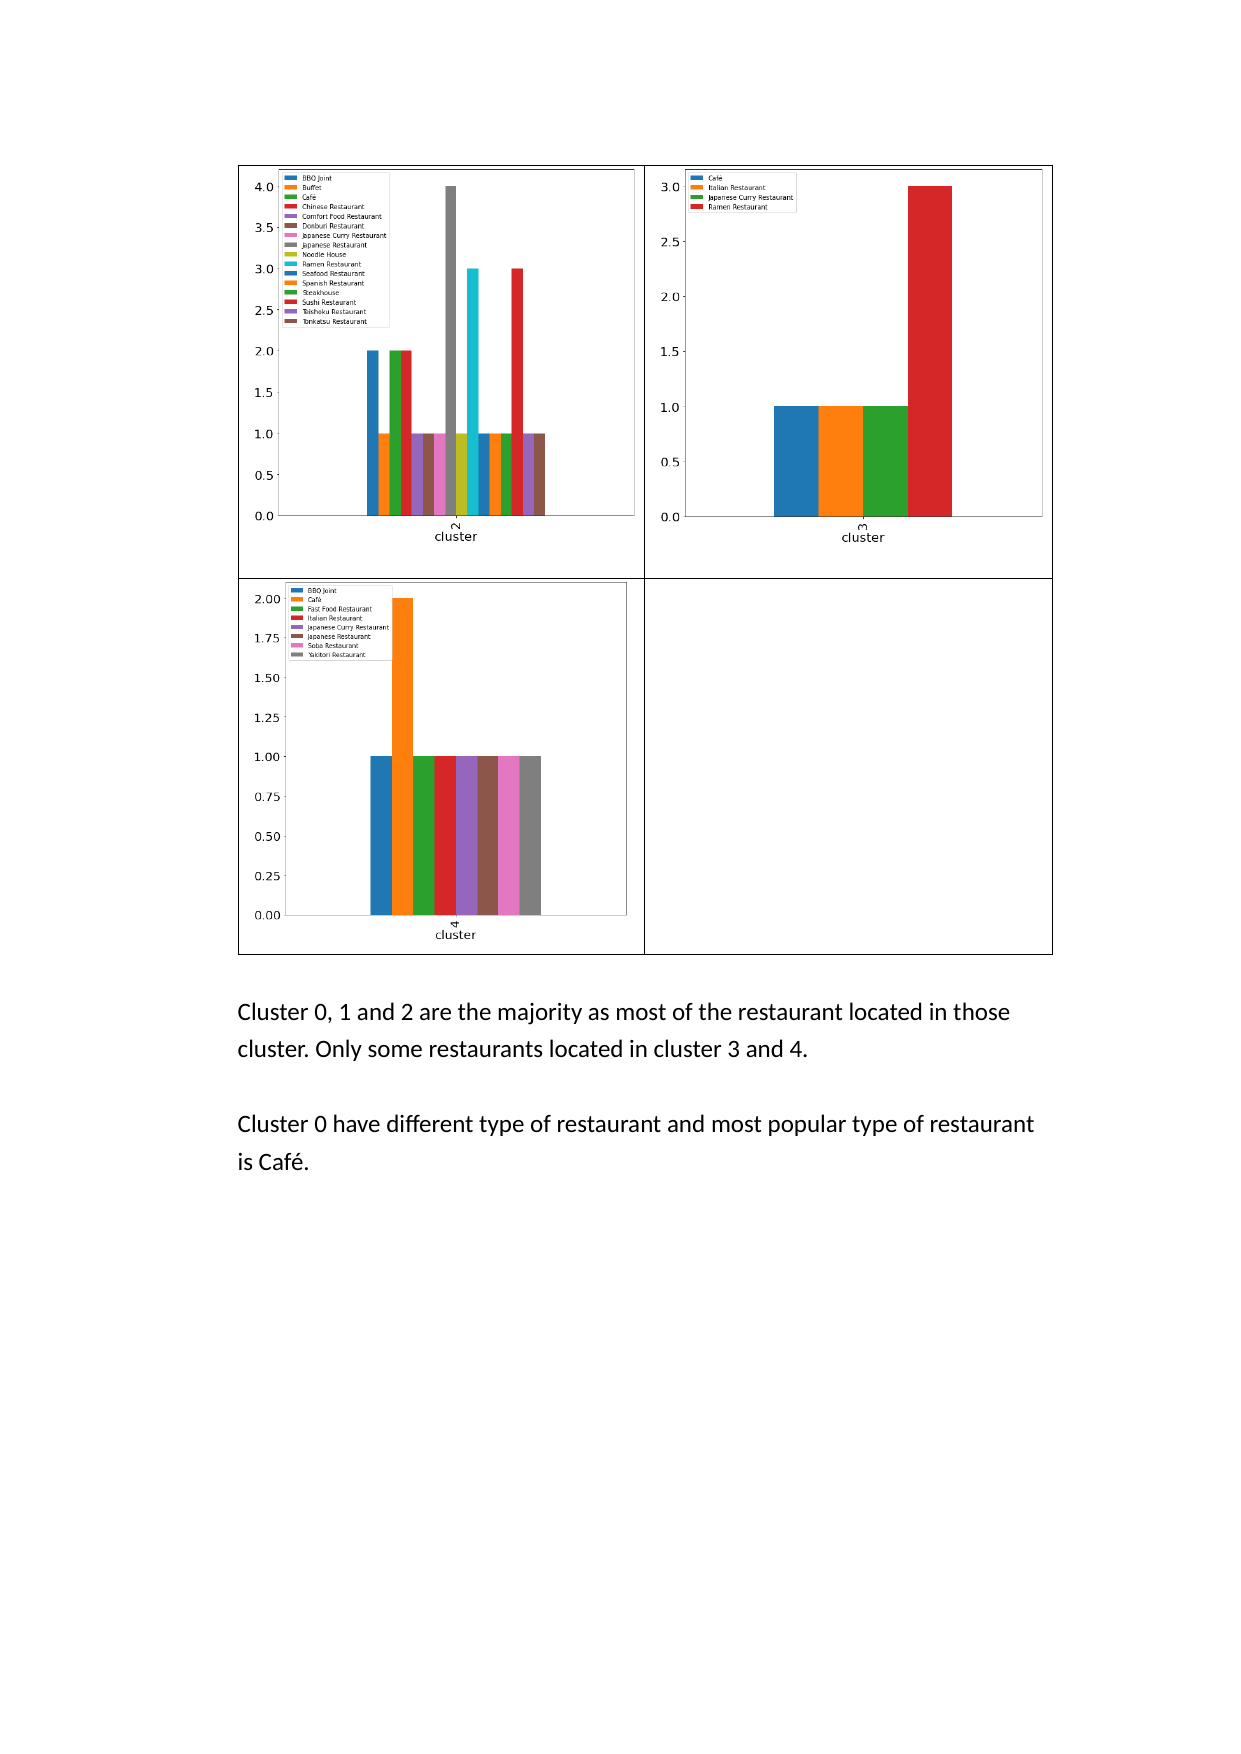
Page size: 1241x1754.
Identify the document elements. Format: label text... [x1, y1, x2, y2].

table_cell [239, 166, 644, 578]
table_cell [239, 579, 644, 954]
list Cluster 0, 1 and 2 are the majority as most of the restaurant located in those cluster. Only some restaurants located in cluster 3 and 4. [237, 993, 1053, 1068]
picture [656, 165, 1045, 548]
picture [249, 579, 629, 945]
table_cell [645, 166, 1052, 578]
picture [249, 165, 638, 547]
list Cluster 0 have different type of restaurant and most popular type of restaurant is Café. [237, 1105, 1053, 1180]
table_cell [645, 579, 1052, 954]
